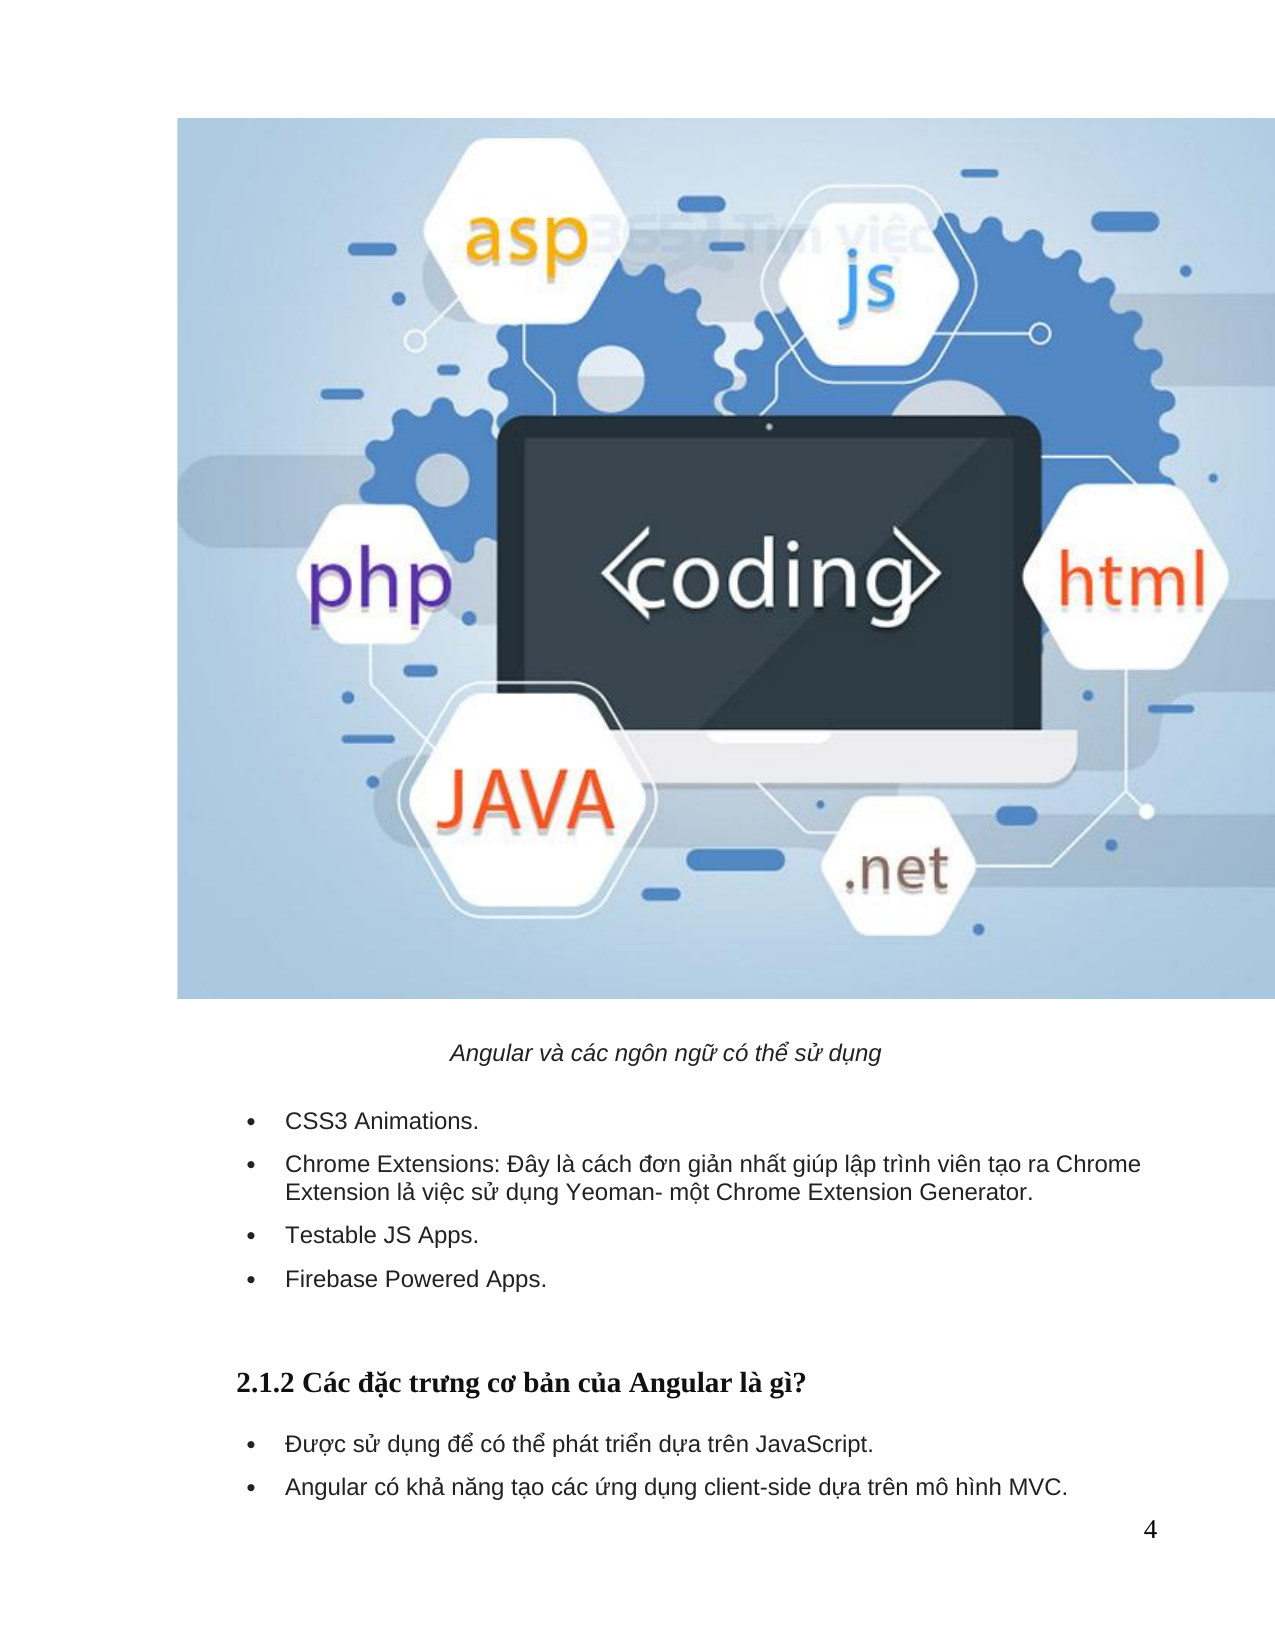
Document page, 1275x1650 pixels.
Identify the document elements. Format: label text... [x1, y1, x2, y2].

subtitle 2.1.2 Các đặc trưng cơ bản của Angular là gì? [177, 1339, 1157, 1398]
text Angular và các ngôn ngữ có thể sử dụng [177, 1039, 1157, 1067]
list Testable JS Apps. [247, 1221, 1157, 1249]
list Firebase Powered Apps. [247, 1264, 1157, 1292]
list Angular có khả năng tạo các ứng dụng client-side dựa trên mô hình MVC. [247, 1473, 1157, 1500]
list Chrome Extensions: Đây là cách đơn giản nhất giúp lập trình viên tạo ra Chrome Extension lả việc sử dụng Yeoman- một Chrome Extension Generator. [247, 1150, 1157, 1206]
list CSS3 Animations. [247, 1107, 1157, 1135]
picture [177, 118, 1275, 999]
list Được sử dụng để có thể phát triển dựa trên JavaScript. [247, 1429, 1157, 1457]
